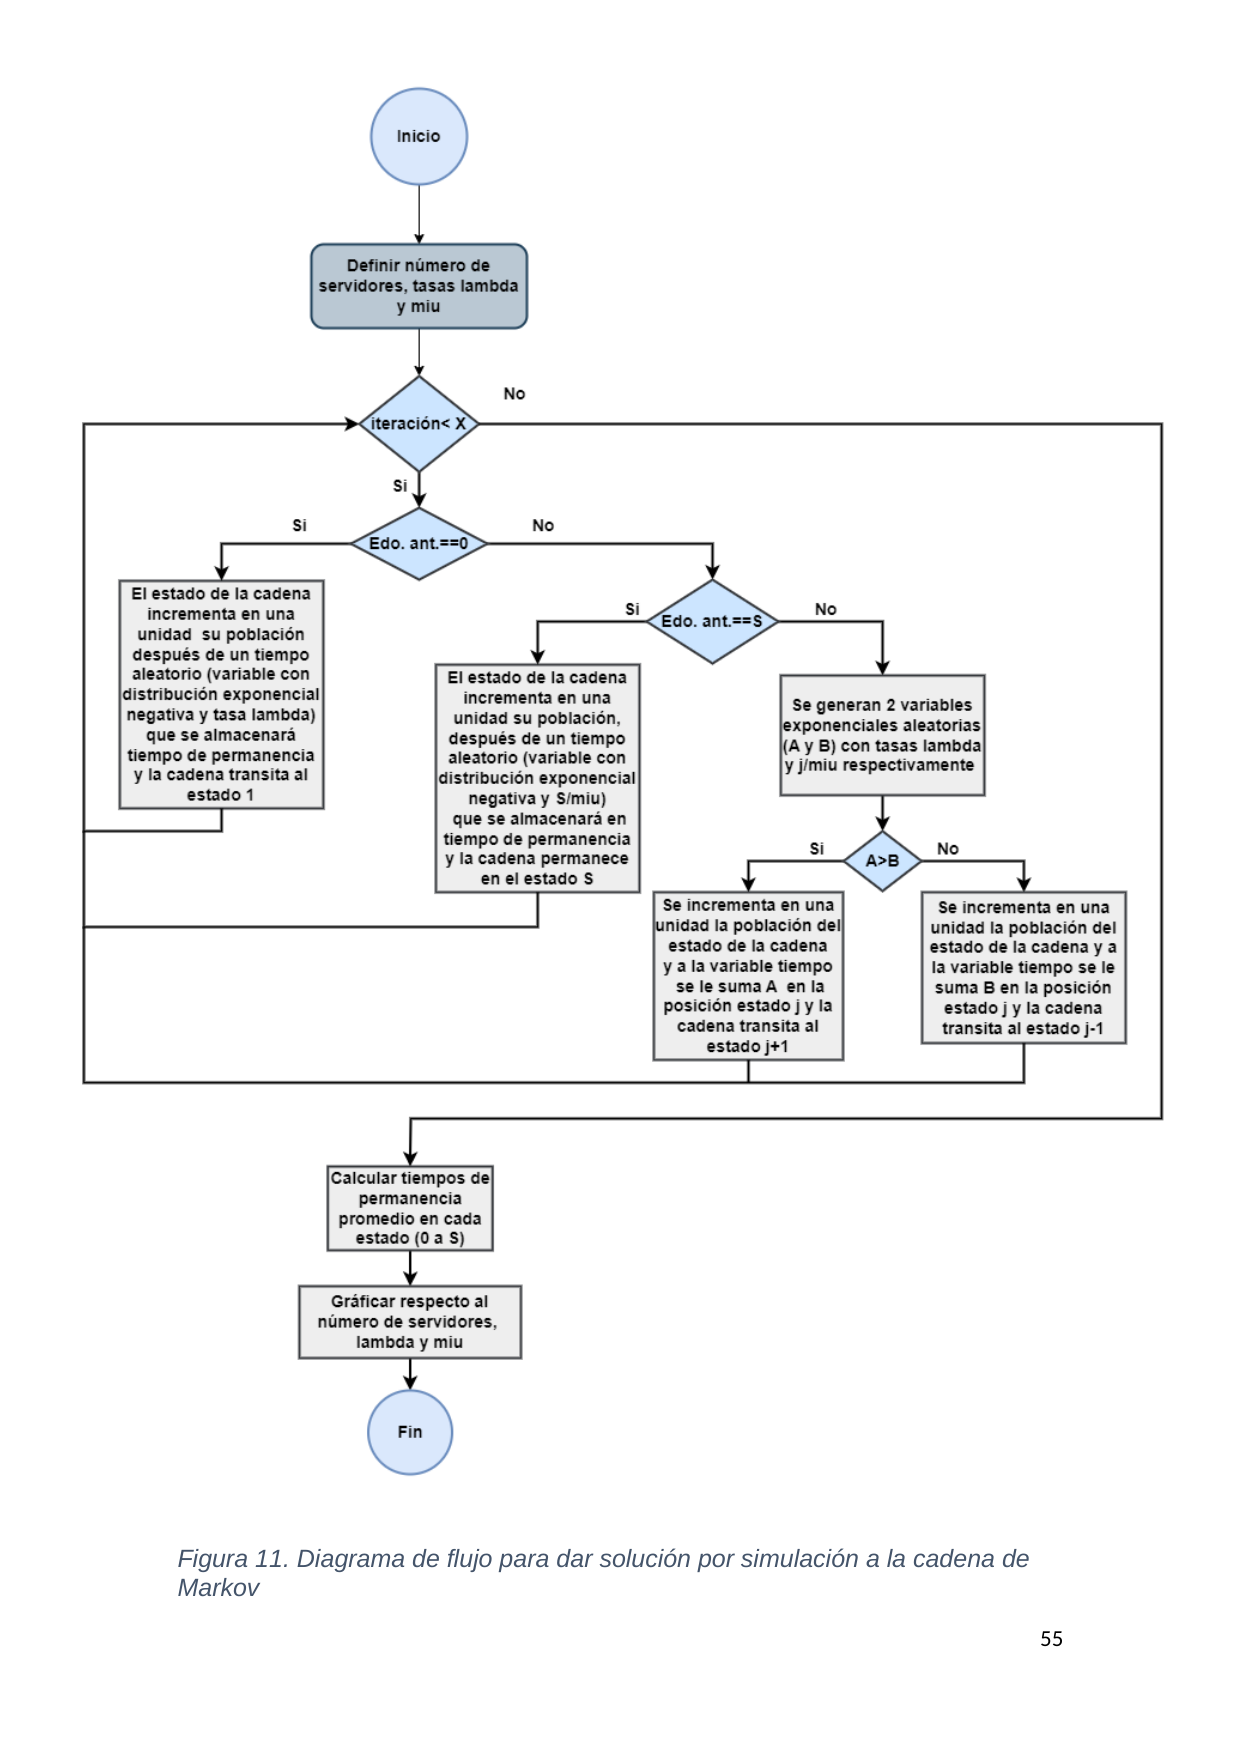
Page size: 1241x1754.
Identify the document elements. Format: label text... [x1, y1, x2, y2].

picture [66, 68, 1174, 1486]
text Figura 11. Diagrama de flujo para dar solución por simulación a la cadena de Markov [177, 1544, 1063, 1601]
